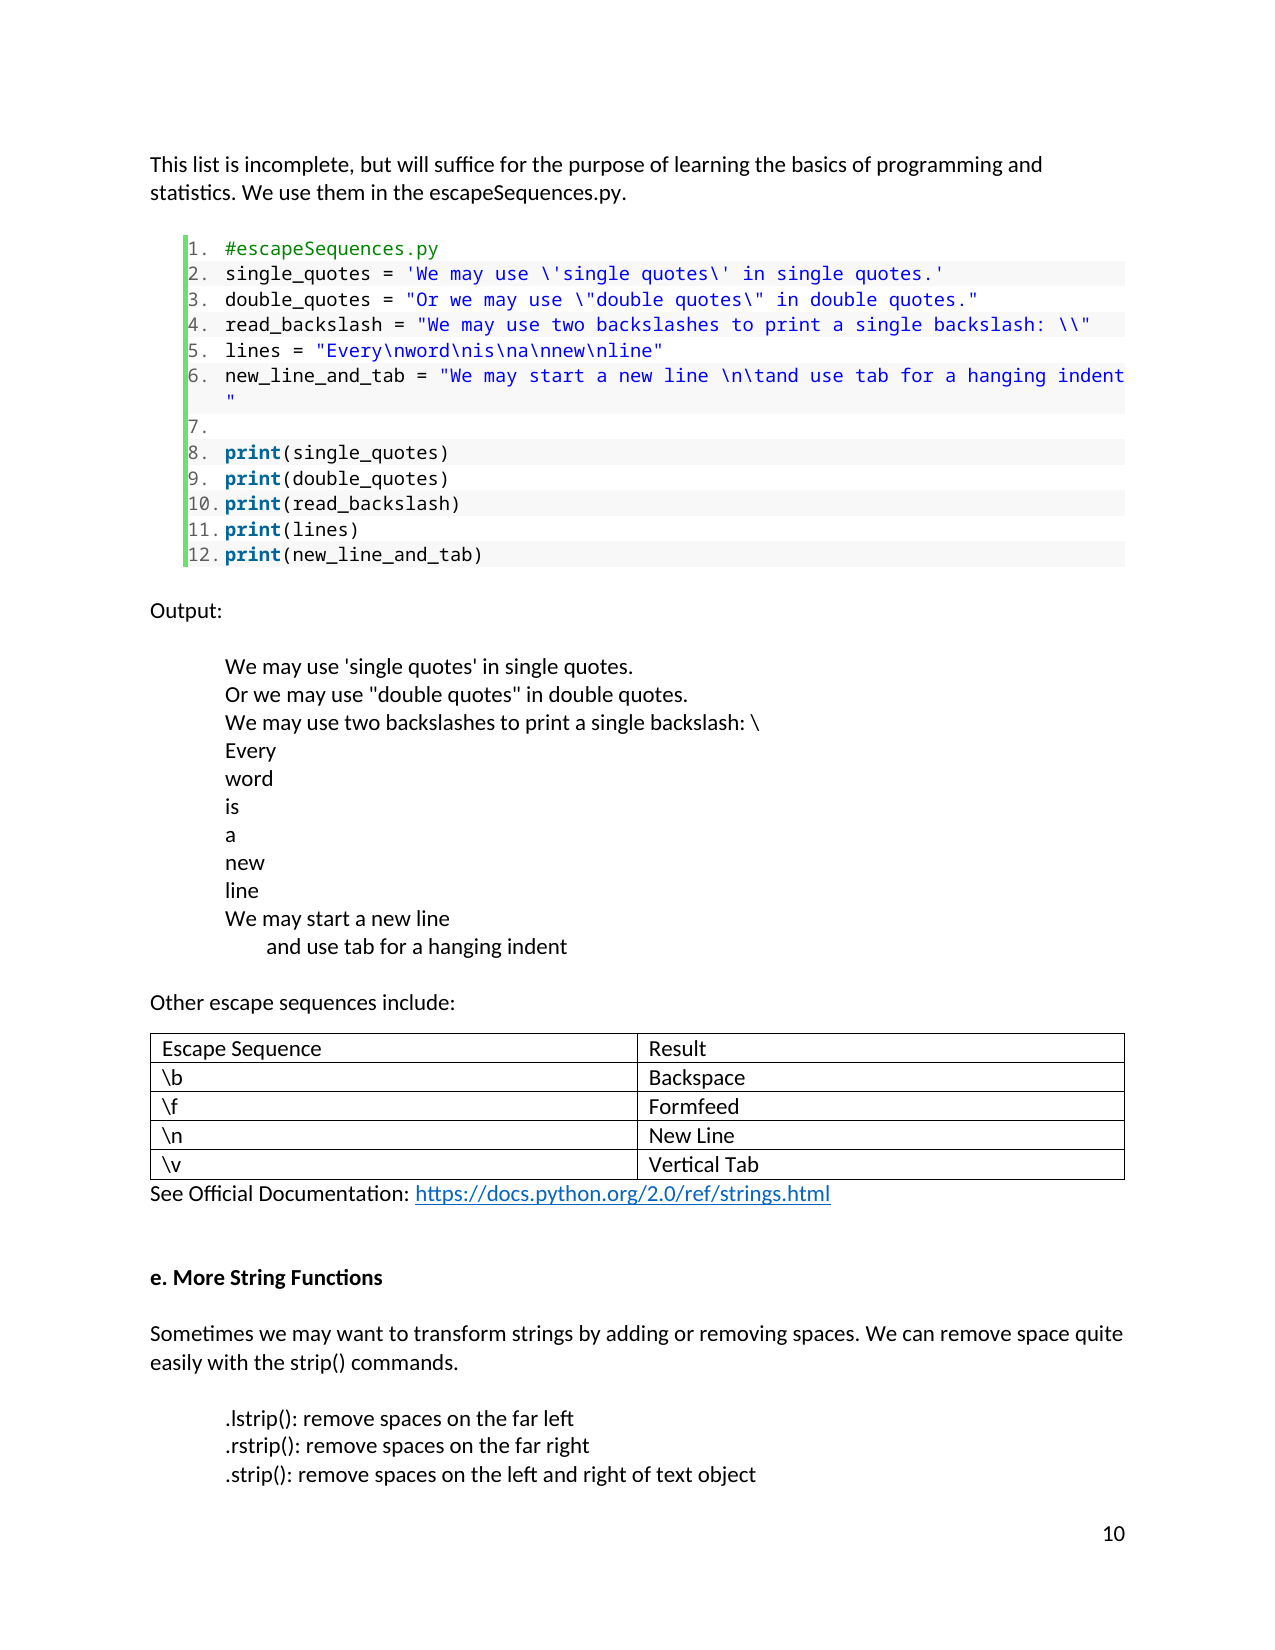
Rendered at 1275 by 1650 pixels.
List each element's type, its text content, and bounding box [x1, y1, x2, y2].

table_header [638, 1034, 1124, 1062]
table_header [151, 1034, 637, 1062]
text .strip(): remove spaces on the left and right of text object [225, 1460, 1125, 1488]
text a [225, 820, 1125, 848]
list print(new_line_and_tab) [188, 541, 1125, 567]
text .lstrip(): remove spaces on the far left [225, 1404, 1125, 1432]
list #escapeSequences.py [188, 235, 1125, 261]
text Other escape sequences include: [150, 988, 1125, 1016]
text line [225, 876, 1125, 904]
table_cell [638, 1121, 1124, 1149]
list print(double_quotes) [188, 465, 1125, 490]
text We may start a new line [225, 904, 1125, 932]
text and use tab for a hanging indent [225, 932, 1125, 960]
text We may use 'single quotes' in single quotes. [225, 652, 1125, 680]
text This list is incomplete, but will suffice for the purpose of learning the basics of programming and statistics. We use them in the escapeSequences.py. [150, 150, 1125, 206]
text Or we may use "double quotes" in double quotes. [225, 680, 1125, 708]
list single_quotes = 'We may use \'single quotes\' in single quotes.' [188, 261, 1125, 286]
text We may use two backslashes to print a single backslash: \ [225, 708, 1125, 736]
text Sometimes we may want to transform strings by adding or removing spaces. We can remove space quite easily with the strip() commands. [150, 1319, 1125, 1376]
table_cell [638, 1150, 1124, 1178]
list print(lines) [188, 516, 1125, 541]
text new [225, 848, 1125, 876]
text Output: [150, 596, 1125, 624]
list print(read_backslash) [188, 490, 1125, 516]
text is [225, 792, 1125, 820]
list lines = "Every\nword\nis\na\nnew\nline" [188, 337, 1125, 363]
list double_quotes = "Or we may use \"double quotes\" in double quotes." [188, 286, 1125, 312]
text .rstrip(): remove spaces on the far right [225, 1432, 1125, 1460]
text e. More String Functions [150, 1263, 1125, 1292]
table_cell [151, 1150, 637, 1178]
text See Official Documentation: https://docs.python.org/2.0/ref/strings.html [150, 1180, 1125, 1207]
list read_backslash = "We may use two backslashes to print a single backslash: \\" [188, 312, 1125, 337]
list print(single_quotes) [188, 439, 1125, 465]
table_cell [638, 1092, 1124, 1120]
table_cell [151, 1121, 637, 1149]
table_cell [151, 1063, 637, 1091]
text word [225, 764, 1125, 792]
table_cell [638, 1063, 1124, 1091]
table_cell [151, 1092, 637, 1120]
text Every [225, 736, 1125, 764]
list new_line_and_tab = "We may start a new line \n\tand use tab for a hanging indent" [188, 363, 1125, 414]
